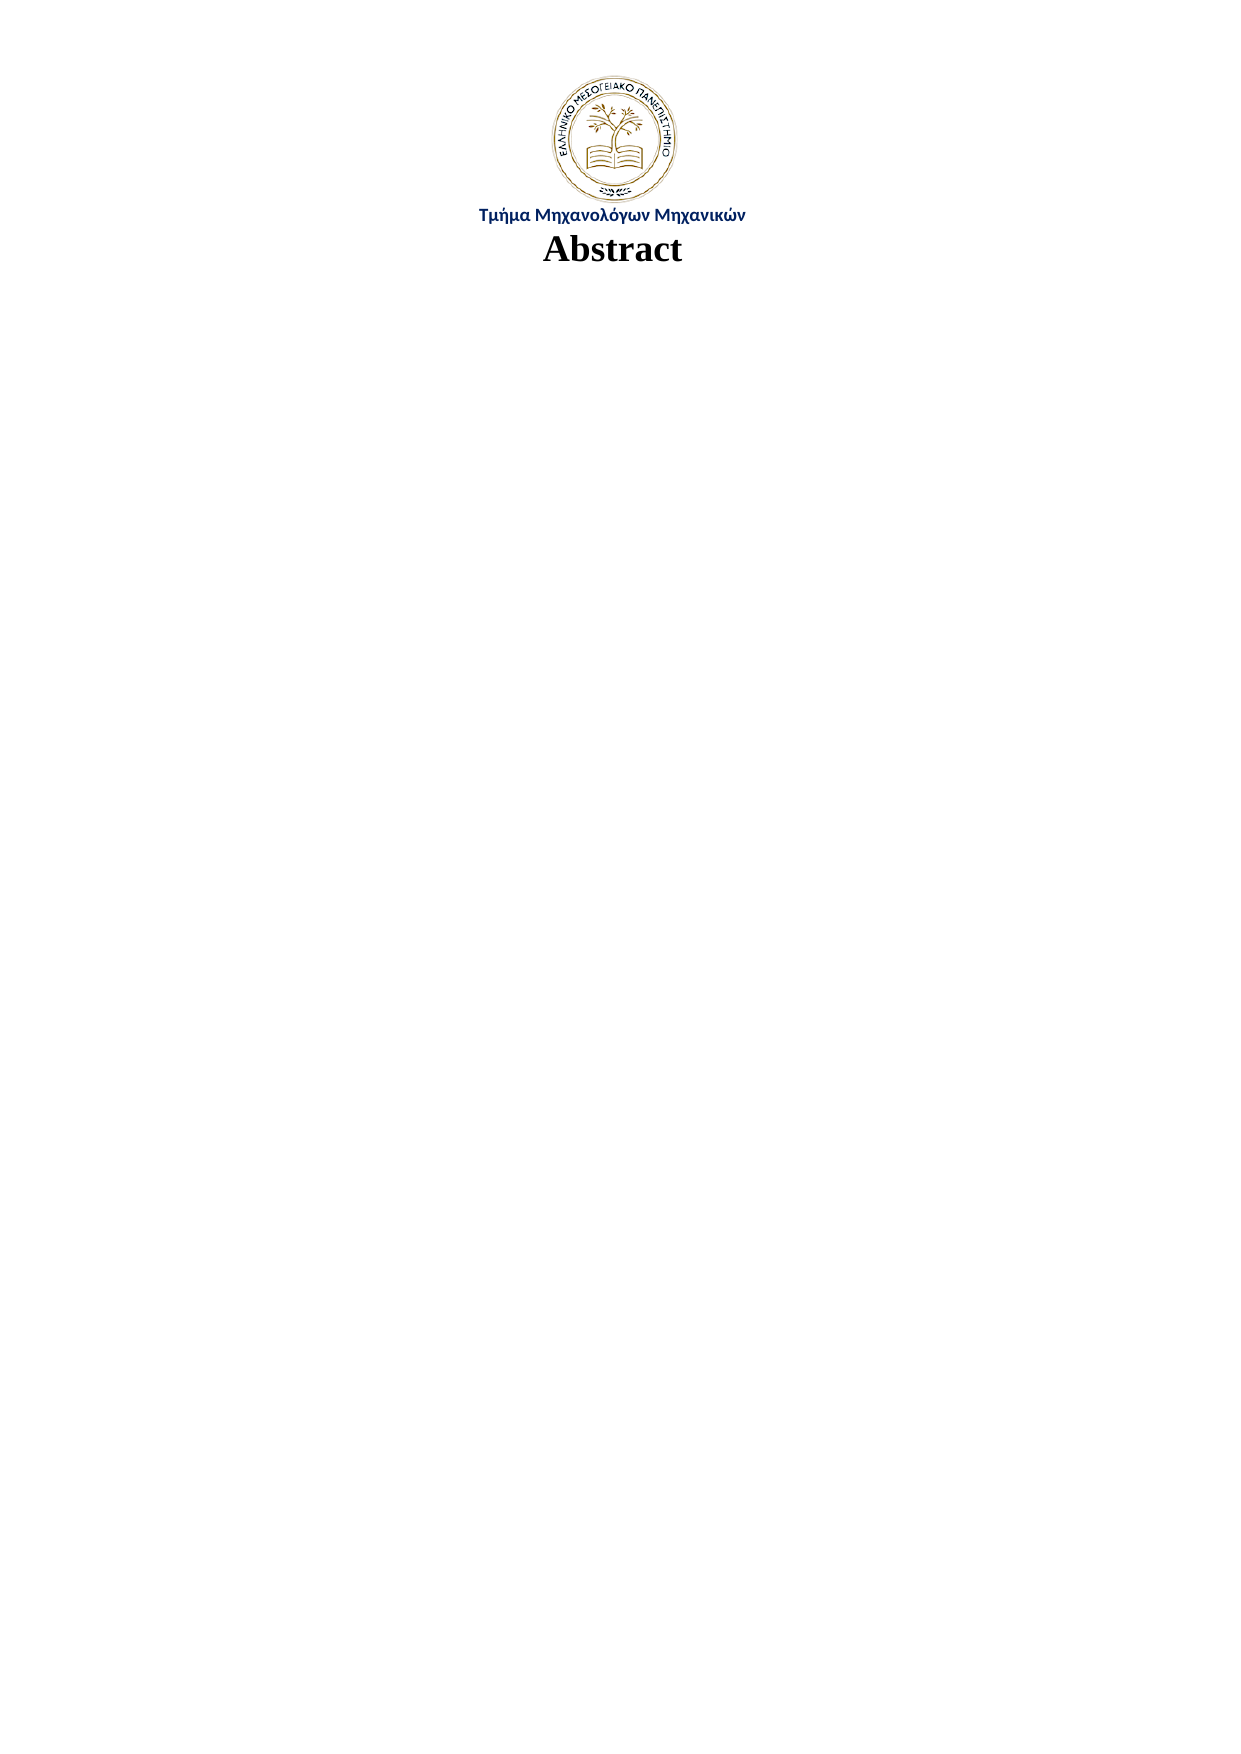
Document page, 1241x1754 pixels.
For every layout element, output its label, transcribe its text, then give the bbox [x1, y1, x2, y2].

picture [547, 73, 678, 204]
subtitle Abstract [137, 226, 1087, 269]
